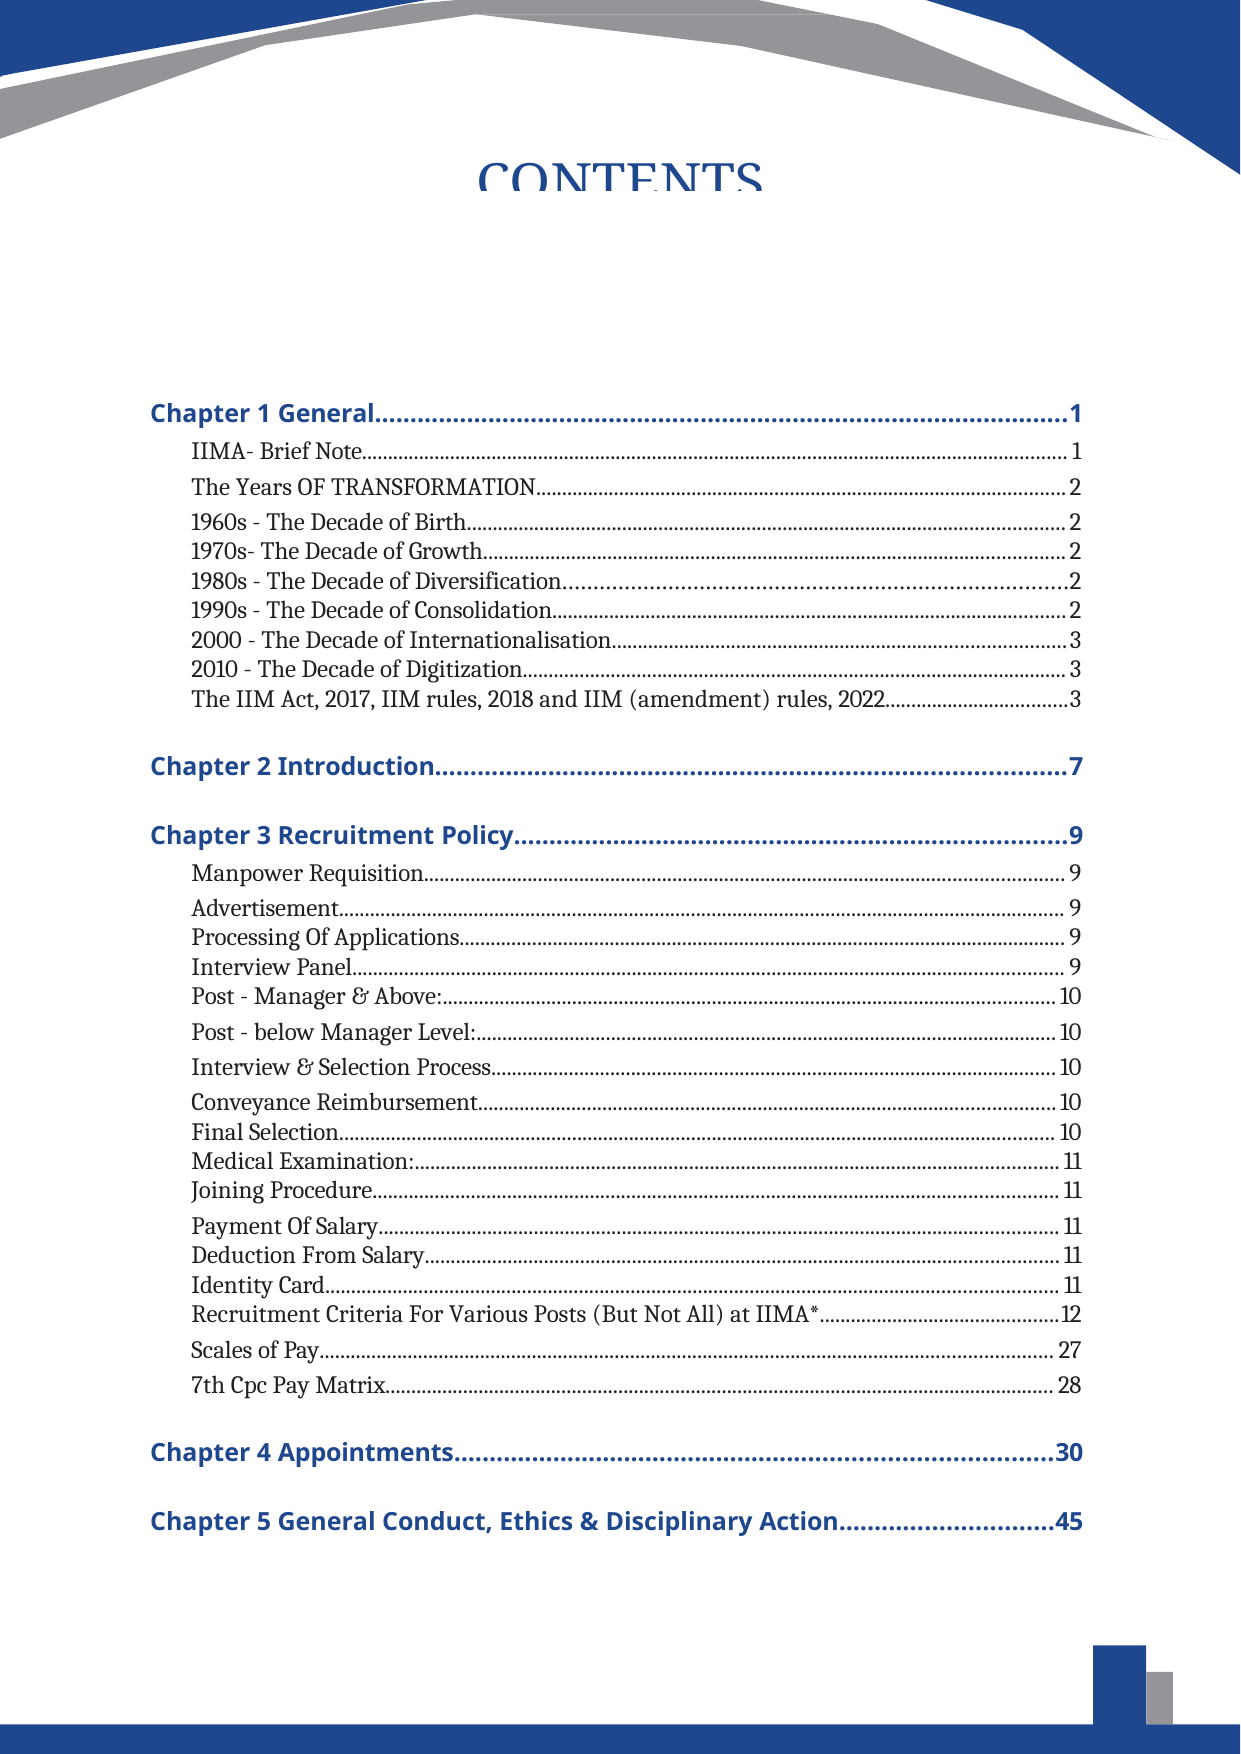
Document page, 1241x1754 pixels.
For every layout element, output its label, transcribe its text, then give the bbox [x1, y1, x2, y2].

text The Years OF TRANSFORMATION 2 [191, 472, 1240, 501]
text 2010 - The Decade of Digitization 3 [191, 655, 1240, 684]
text Chapter 4 Appointments 30 [150, 1434, 1240, 1468]
text Recruitment Criteria For Various Posts (But Not All) at IIMA* 12 [191, 1300, 1240, 1329]
text 1990s - The Decade of Consolidation 2 [191, 596, 1240, 625]
text Interview Panel 9 [191, 953, 1240, 981]
text Chapter 3 Recruitment Policy 9 [150, 817, 1240, 851]
text Identity Card 11 [191, 1271, 1240, 1299]
text Interview & Selection Process 10 [191, 1053, 1240, 1082]
text 1970s- The Decade of Growth 2 [191, 537, 1240, 566]
text Payment Of Salary 11 [191, 1212, 1240, 1241]
text Advertisement 9 [191, 894, 1240, 923]
text Deduction From Salary 11 [191, 1241, 1240, 1270]
text Scales of Pay 27 [191, 1336, 1240, 1364]
text Chapter 5 General Conduct, Ethics & Disciplinary Action 45 [150, 1504, 1240, 1538]
text Processing Of Applications 9 [191, 923, 1240, 952]
text 2000 - The Decade of Internationalisation 3 [191, 626, 1240, 654]
text Conveyance Reimbursement 10 [191, 1088, 1240, 1117]
text Chapter 1 General 1 [150, 396, 1240, 430]
text The IIM Act, 2017, IIM rules, 2018 and IIM (amendment) rules, 2022 3 [191, 684, 1240, 713]
text 1980s - The Decade of Diversification 2 [191, 567, 1240, 596]
text Post - Manager & Above: 10 [191, 982, 1240, 1011]
text 1960s - The Decade of Birth 2 [191, 508, 1240, 537]
text Medical Examination: 11 [191, 1147, 1240, 1176]
text Joining Procedure 11 [191, 1176, 1240, 1205]
text Post - below Manager Level: 10 [191, 1017, 1240, 1046]
text Chapter 2 Introduction 7 [150, 748, 1240, 782]
text Final Selection 10 [191, 1118, 1240, 1146]
text IIMA- Brief Note 1 [191, 437, 1240, 466]
text Manpower Requisition 9 [191, 858, 1240, 887]
text 7th Cpc Pay Matrix 28 [191, 1371, 1240, 1399]
